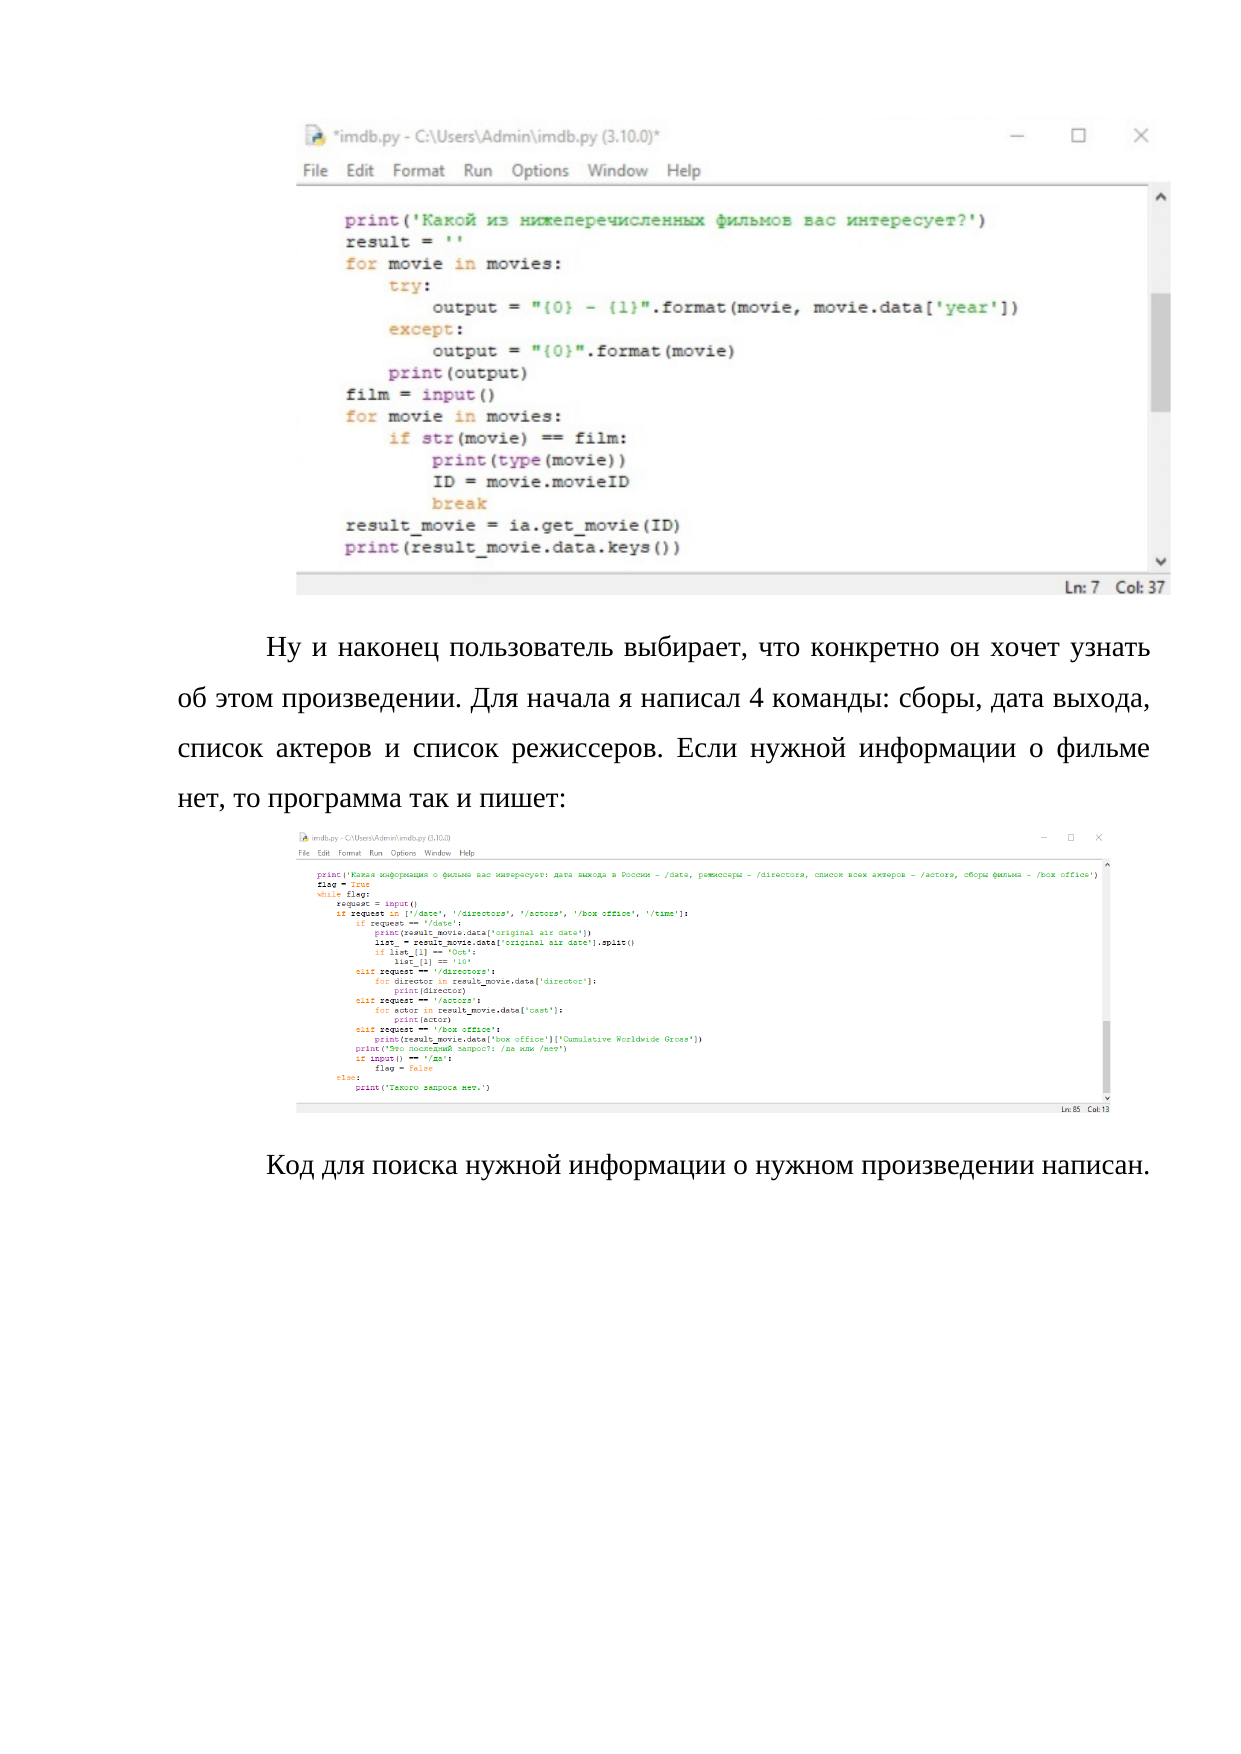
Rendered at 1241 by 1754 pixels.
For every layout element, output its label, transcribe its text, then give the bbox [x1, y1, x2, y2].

list Код для поиска нужной информации о нужном произведении написан. [177, 1147, 1152, 1181]
picture [296, 118, 1171, 595]
list Ну и наконец пользователь выбирает, что конкретно он хочет узнать об этом произведении. Для начала я написал 4 команды: сборы, дата выхода, список актеров и список режиссеров. Если нужной информации о фильме нет, то программа так и пишет: [177, 629, 1152, 814]
picture [296, 830, 1111, 1113]
